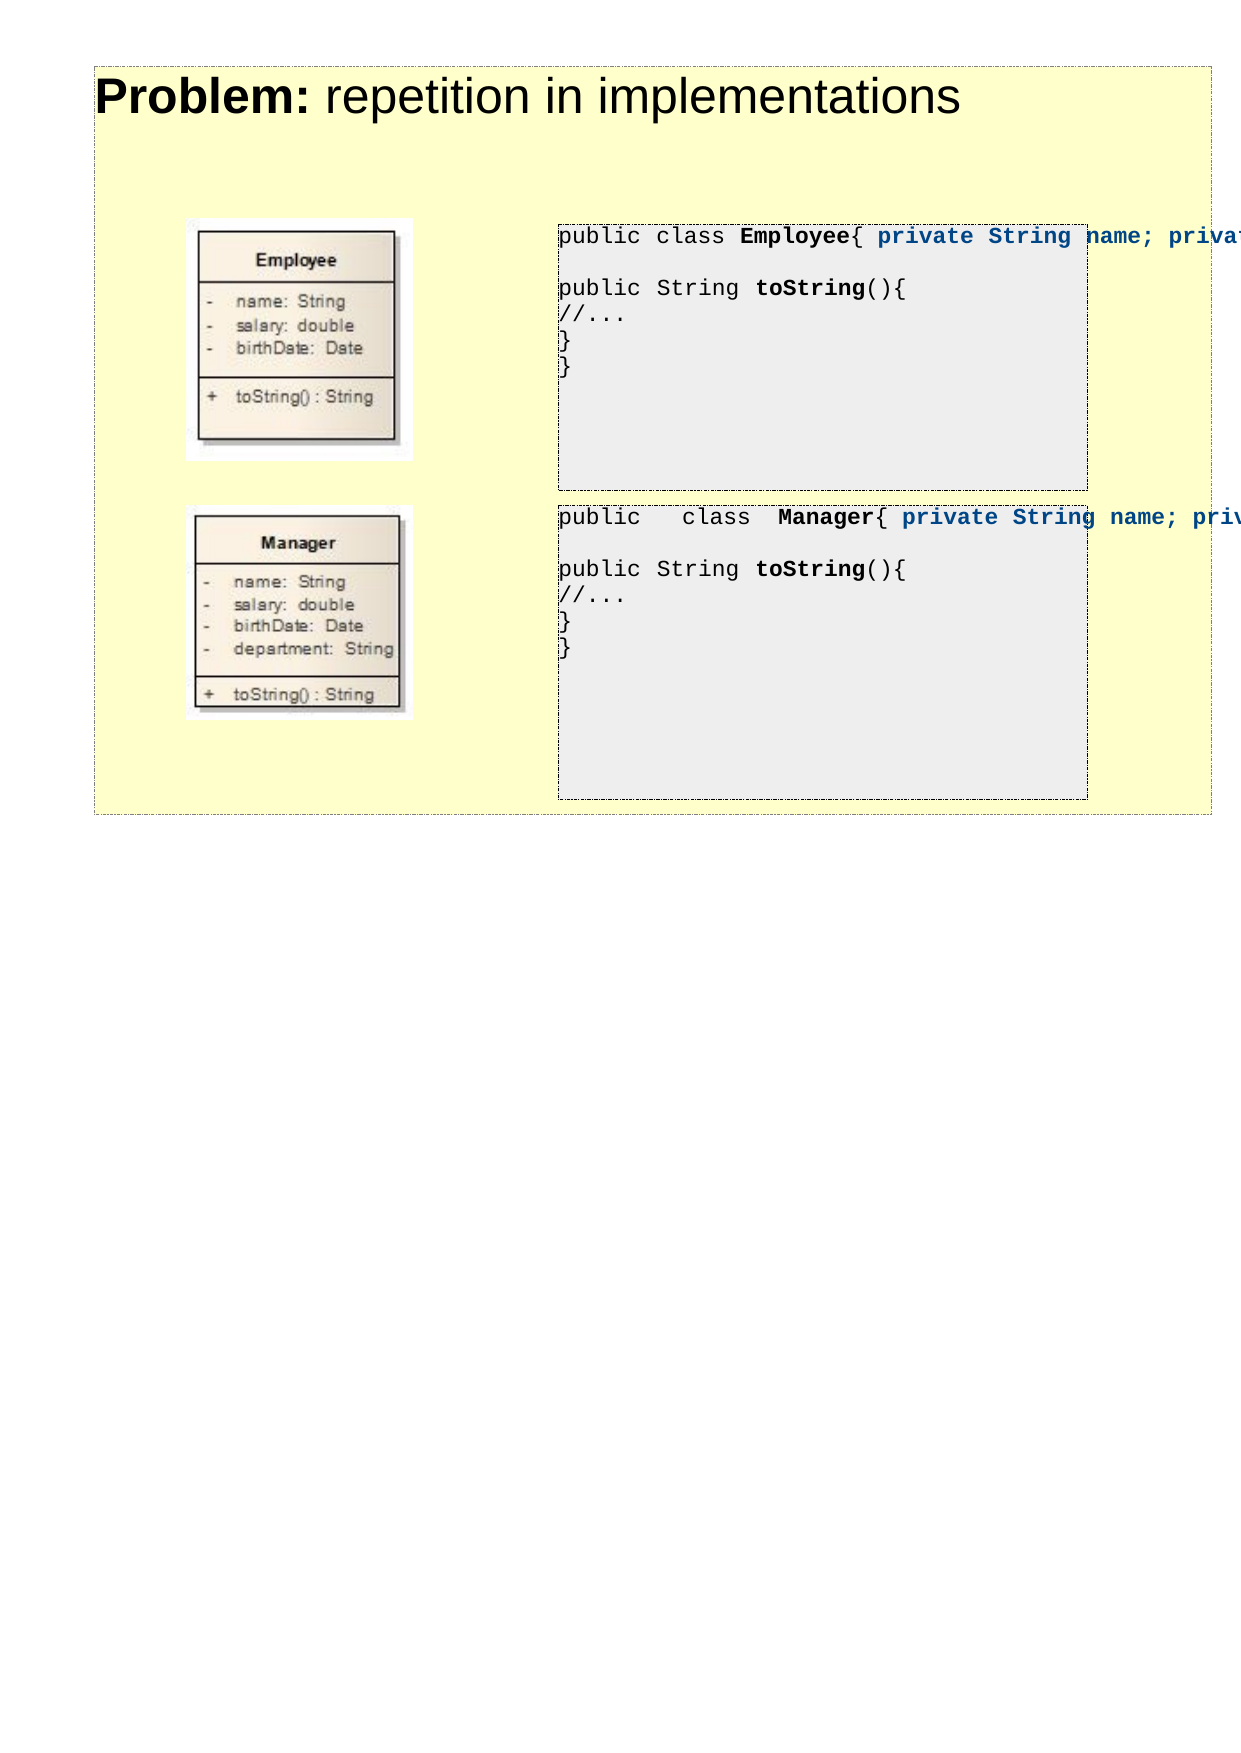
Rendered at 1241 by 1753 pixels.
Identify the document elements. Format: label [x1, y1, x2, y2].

picture [186, 505, 413, 720]
picture [186, 218, 413, 461]
